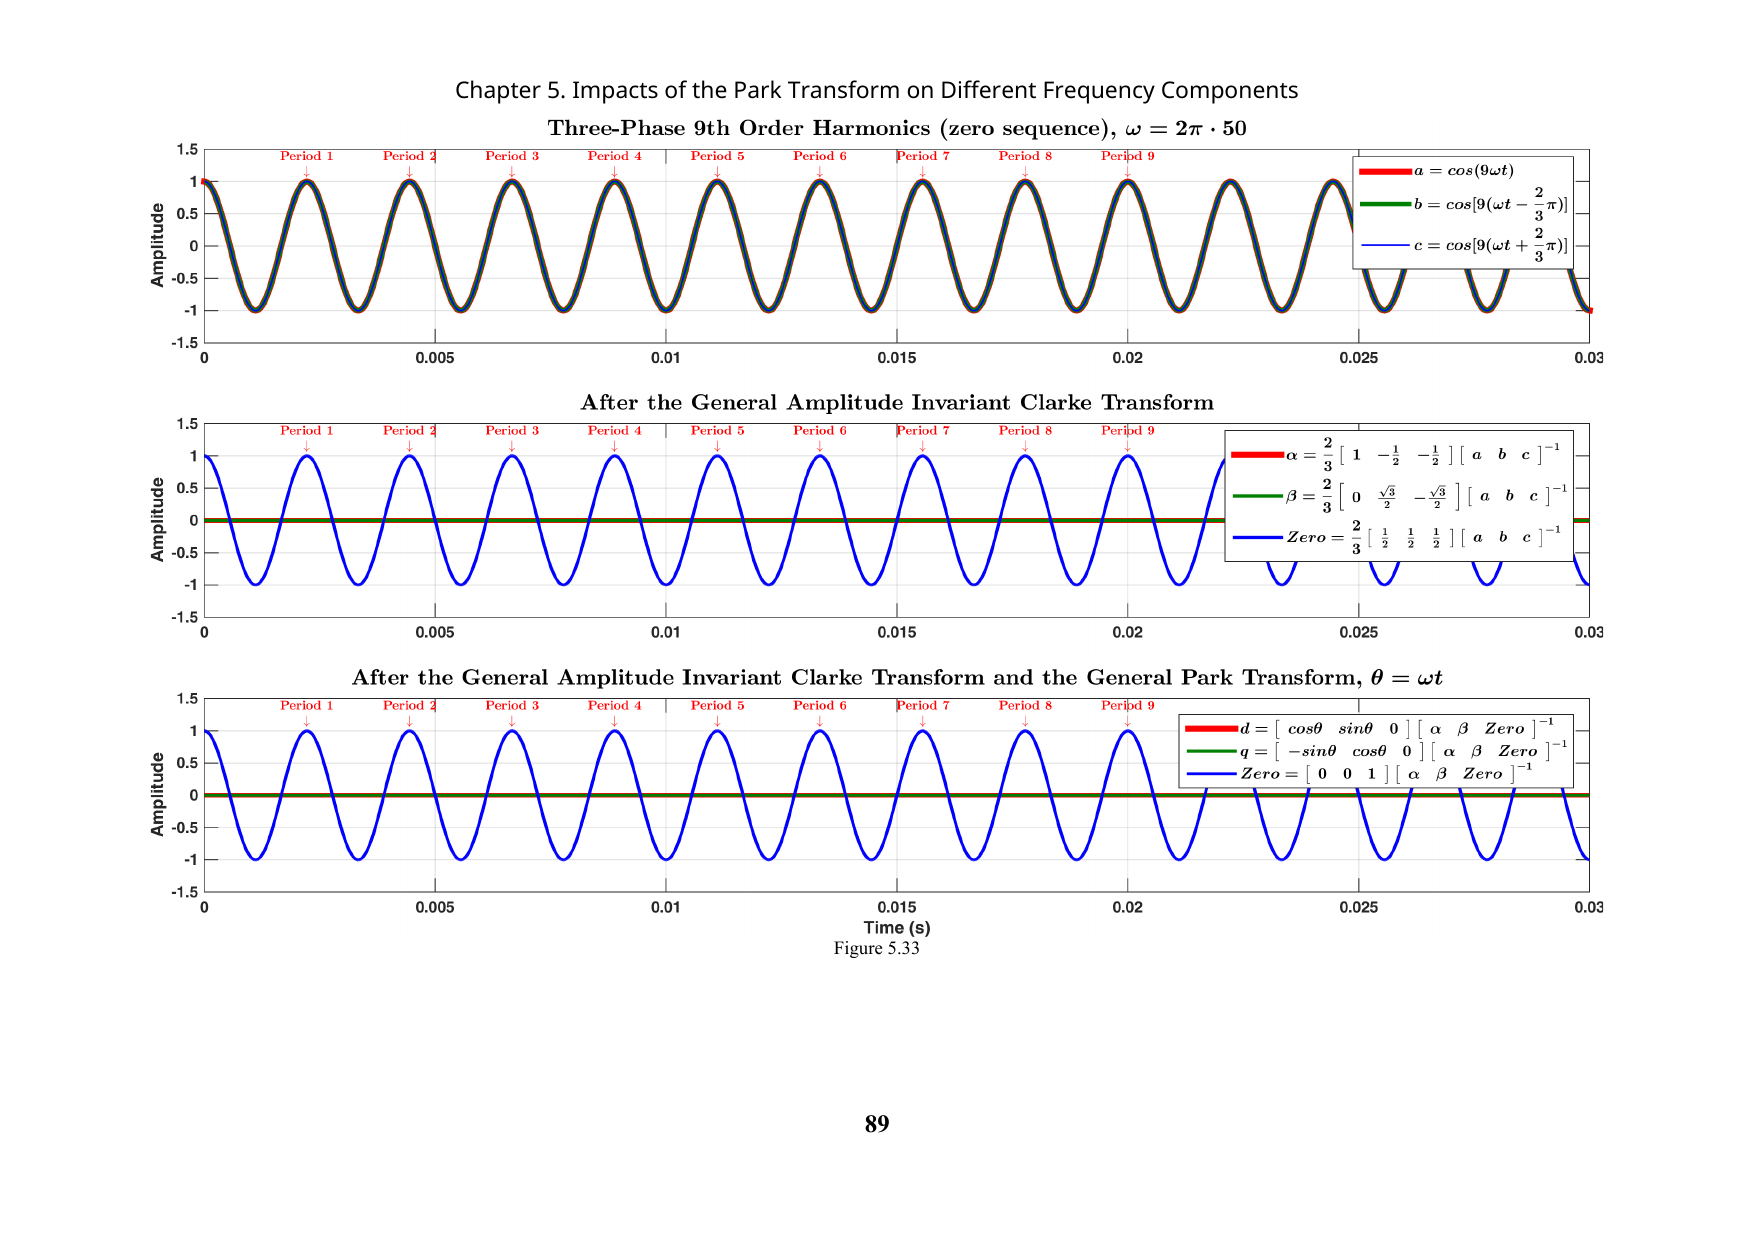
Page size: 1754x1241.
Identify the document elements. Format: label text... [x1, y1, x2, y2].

text Figure . [150, 937, 1604, 958]
picture [150, 118, 1604, 937]
